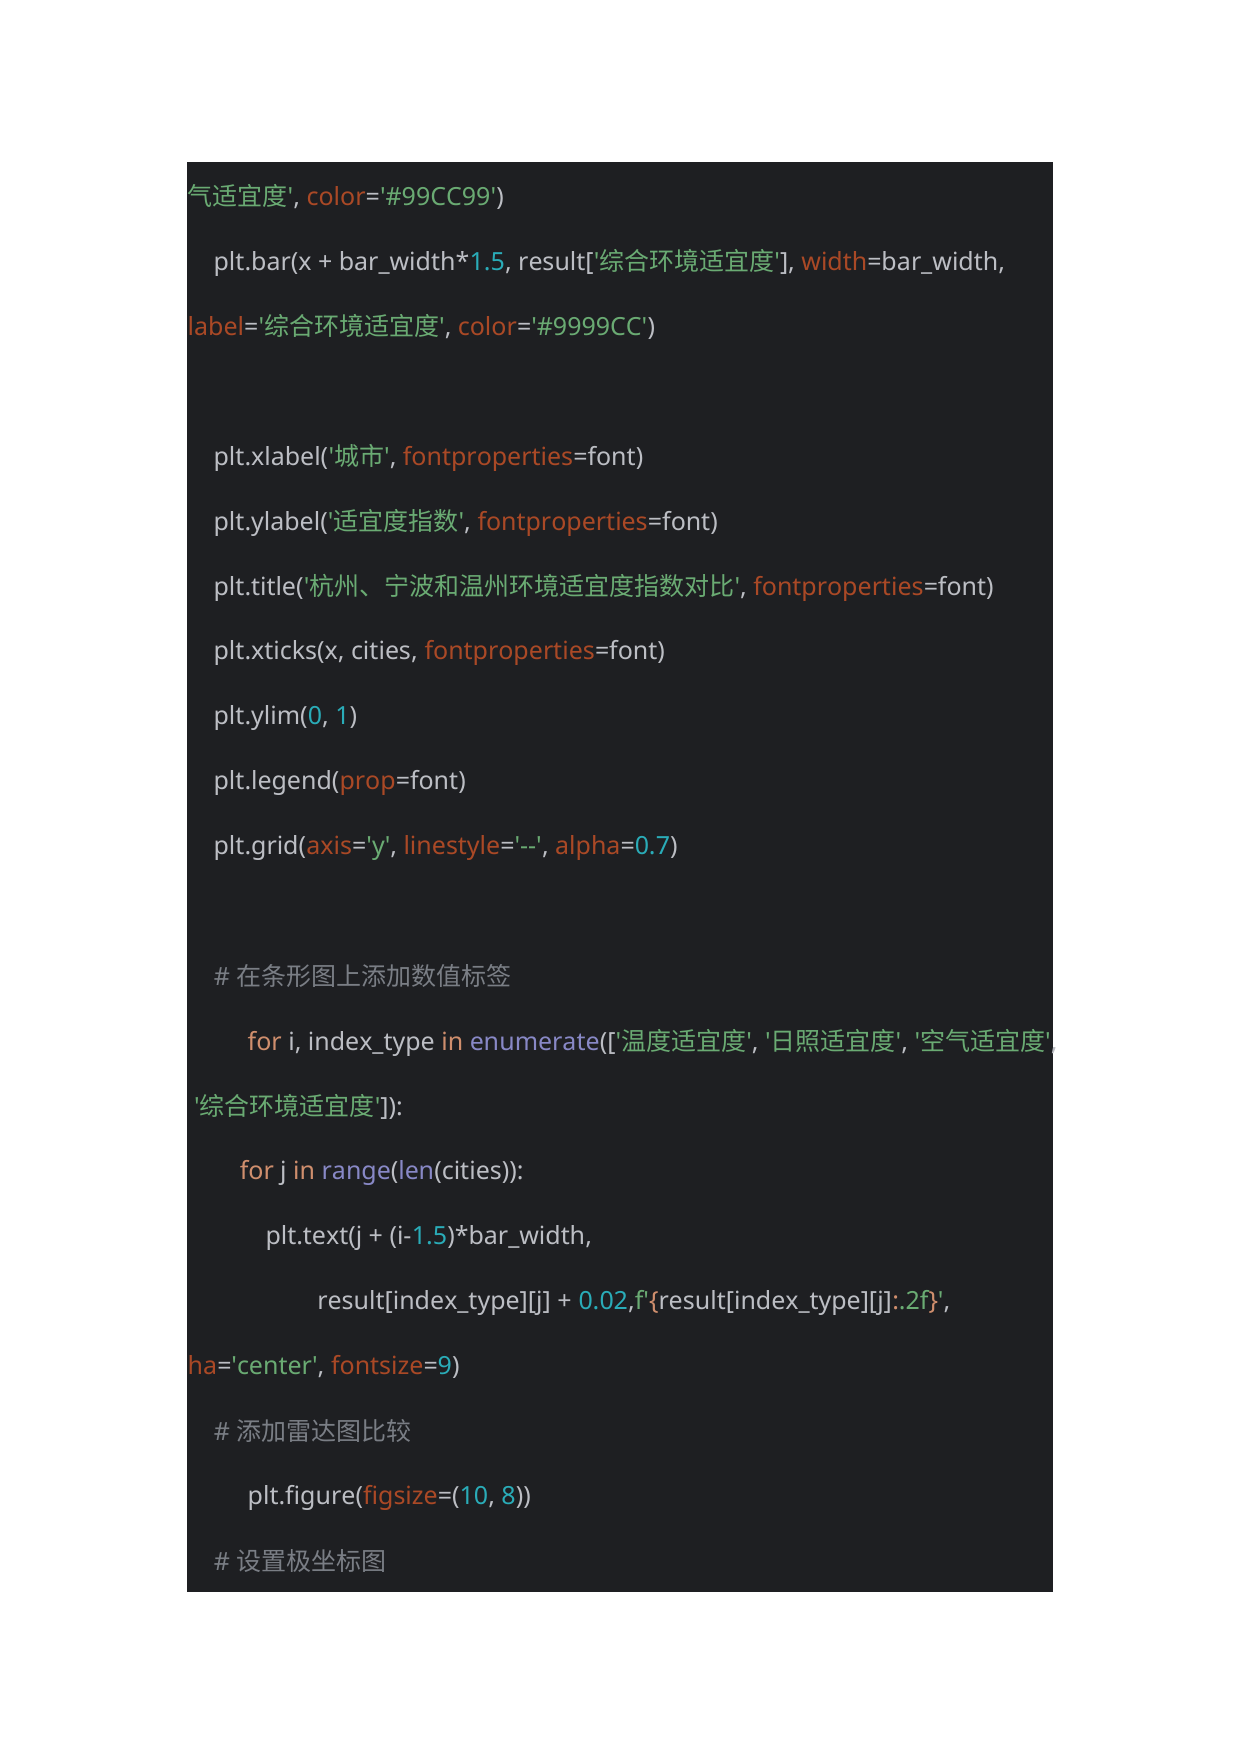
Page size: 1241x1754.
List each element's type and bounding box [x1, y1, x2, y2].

text [187, 162, 1053, 1592]
